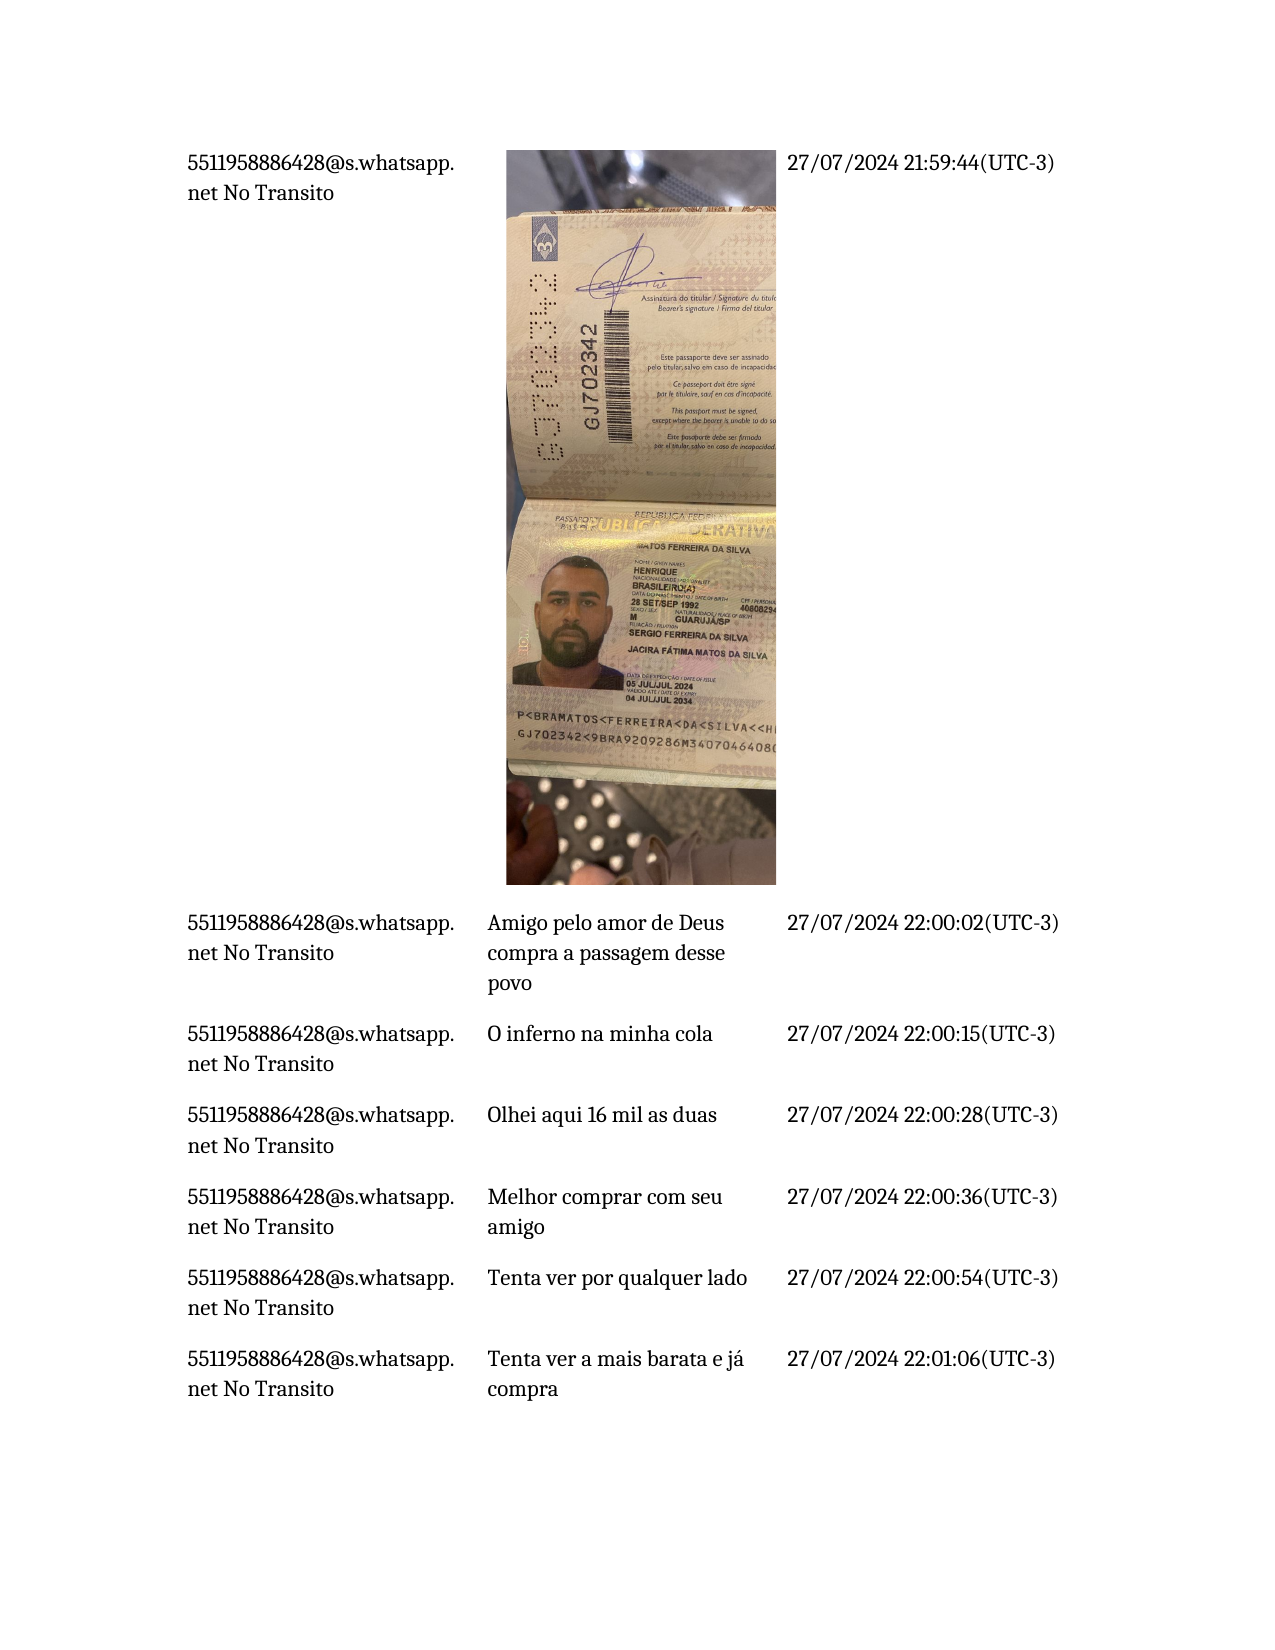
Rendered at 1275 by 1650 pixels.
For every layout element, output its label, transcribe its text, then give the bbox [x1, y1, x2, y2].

table_cell 27/07/2024 22:01:06(UTC-3) [776, 1346, 1076, 1427]
table_cell 27/07/2024 21:59:44(UTC-3) [776, 150, 1076, 909]
table_cell 5511958886428@s.whatsapp.net No Transito [176, 150, 476, 909]
table_cell 27/07/2024 22:00:28(UTC-3) [776, 1102, 1076, 1183]
table_cell Tenta ver a mais barata e já compra [476, 1346, 776, 1427]
table_cell Olhei aqui 16 mil as duas [476, 1102, 776, 1183]
picture [506, 150, 777, 885]
table_cell O inferno na minha cola [476, 1021, 776, 1102]
table_cell 5511958886428@s.whatsapp.net No Transito [176, 1021, 476, 1102]
table_cell 27/07/2024 22:00:02(UTC-3) [776, 910, 1076, 1021]
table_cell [176, 1265, 476, 1346]
table_cell Tenta ver por qualquer lado [476, 1265, 776, 1346]
table_cell 27/07/2024 22:00:36(UTC-3) [776, 1184, 1076, 1265]
table_cell Amigo pelo amor de Deus compra a passagem desse povo [476, 910, 776, 1021]
table_cell 5511958886428@s.whatsapp.net No Transito [176, 1184, 476, 1265]
table_cell Melhor comprar com seu amigo [476, 1184, 776, 1265]
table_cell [176, 1346, 476, 1427]
table_cell 27/07/2024 22:00:54(UTC-3) [776, 1265, 1076, 1346]
table_cell 27/07/2024 22:00:15(UTC-3) [776, 1021, 1076, 1102]
table_cell 5511958886428@s.whatsapp.net No Transito [176, 1102, 476, 1183]
table_cell [476, 150, 776, 909]
table_cell 5511958886428@s.whatsapp.net No Transito [176, 910, 476, 1021]
